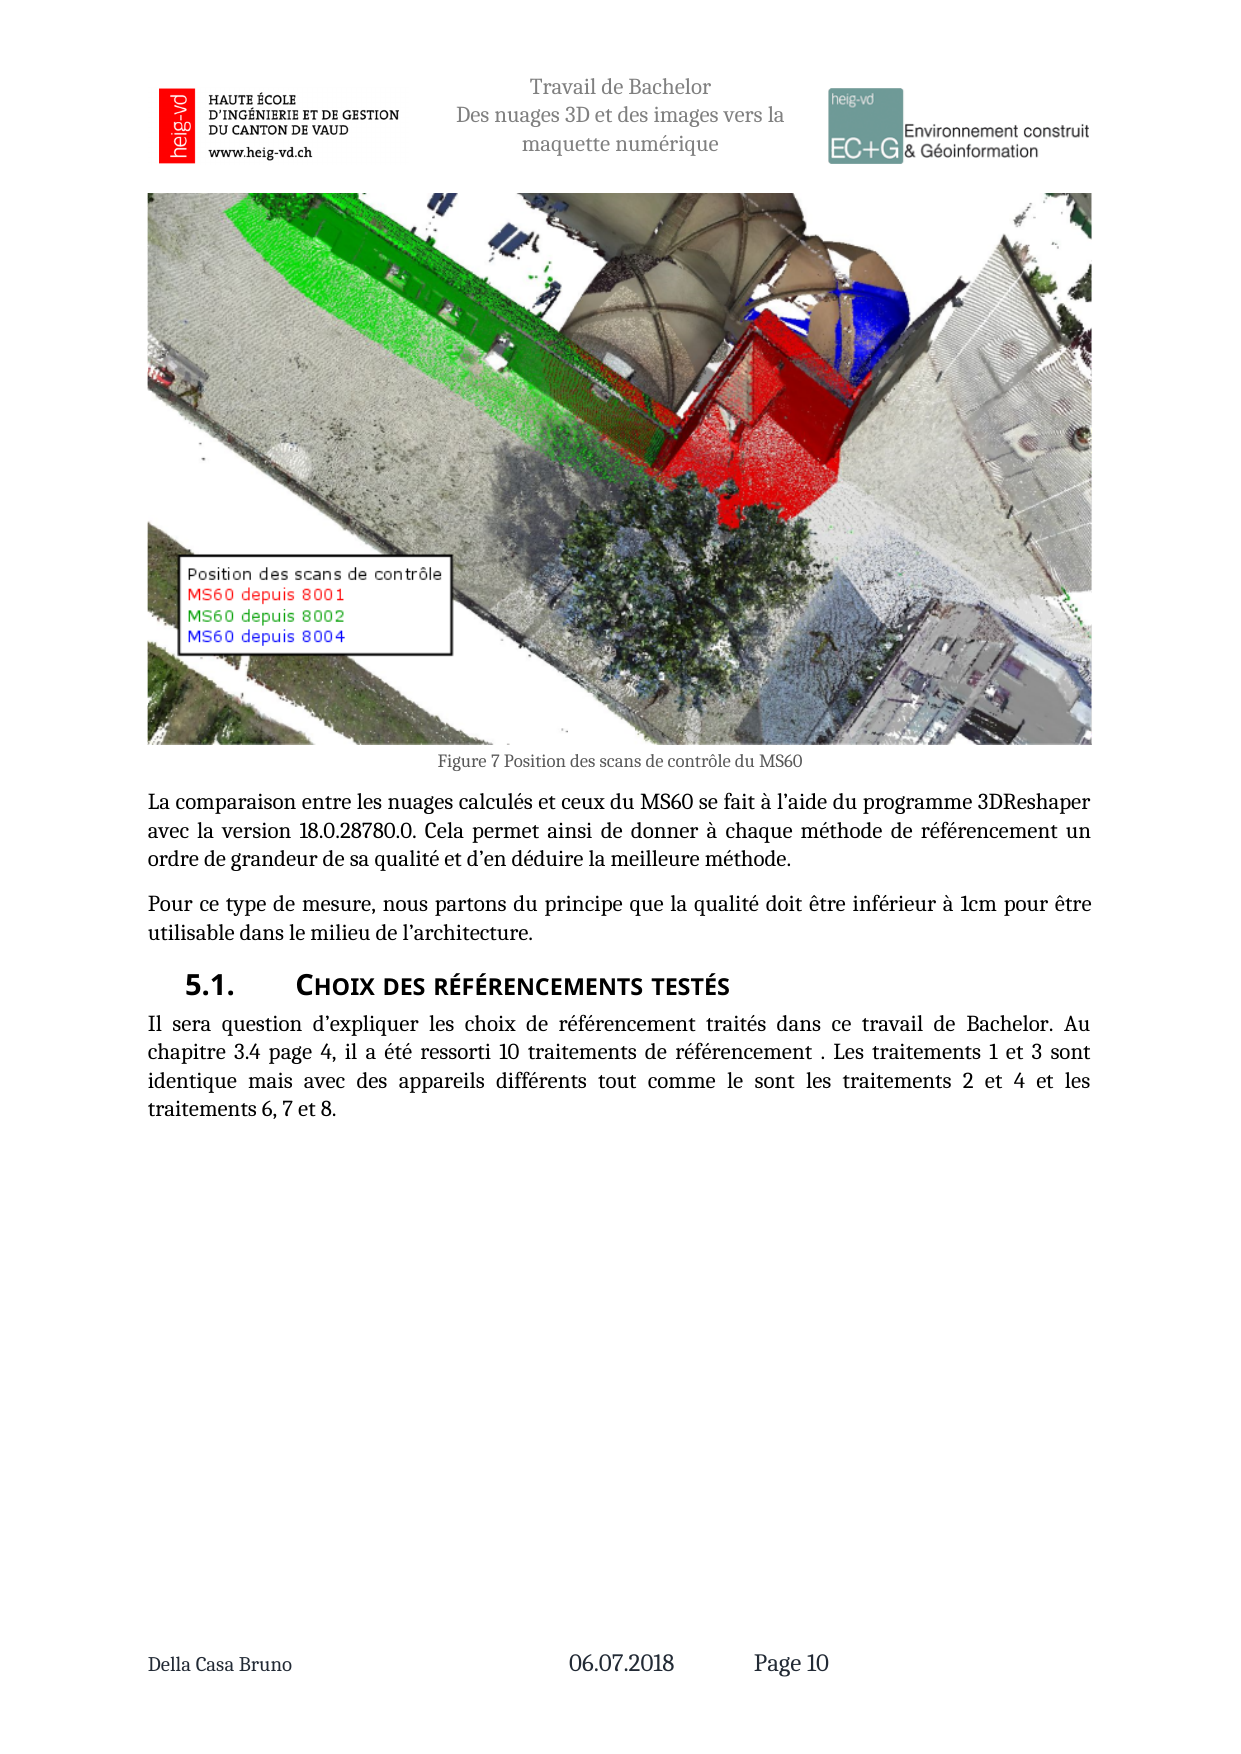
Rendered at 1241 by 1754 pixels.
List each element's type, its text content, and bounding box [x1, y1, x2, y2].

text La comparaison entre les nuages calculés et ceux du MS60 se fait à l’aide du programme 3DReshaper avec la version 18.0.28780.0. Cela permet ainsi de donner à chaque méthode de référencement un ordre de grandeur de sa qualité et d’en déduire la meilleure méthode. [148, 789, 1093, 872]
picture [827, 87, 1093, 165]
text Pour ce type de mesure, nous partons du principe que la qualité doit être inférieur à 1cm pour être utilisable dans le milieu de l’architecture. [148, 891, 1093, 946]
picture [147, 87, 410, 165]
text Il sera question d’expliquer les choix de référencement traités dans ce travail de Bachelor. Au chapitre 3.4 page 4, il a été ressorti 10 traitements de référencement . Les traitements 1 et 3 sont identique mais avec des appareils différents tout comme le sont les traitements 2 et 4 et les traitements 6, 7 et 8. [148, 1011, 1093, 1122]
picture [147, 193, 1093, 745]
subtitle Choix des référencements testés [185, 965, 1093, 1004]
